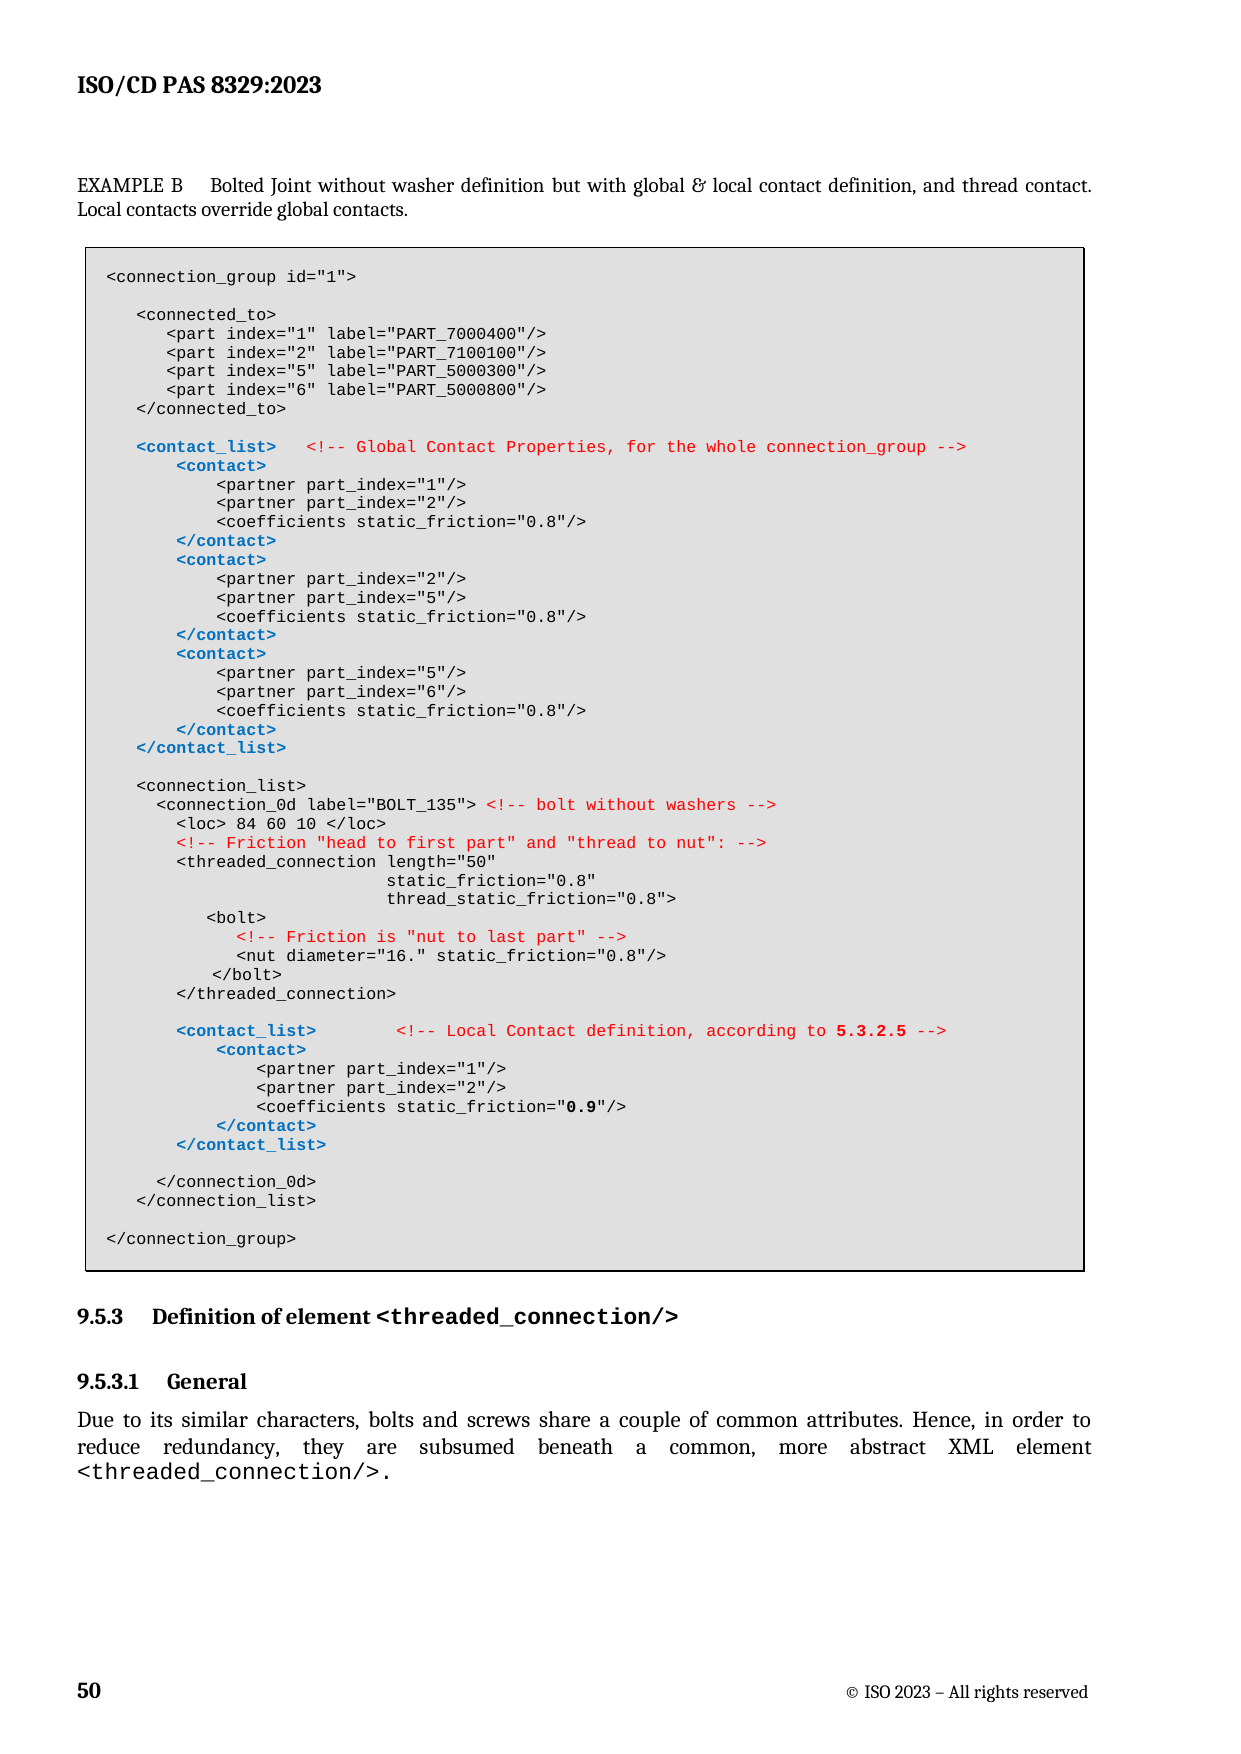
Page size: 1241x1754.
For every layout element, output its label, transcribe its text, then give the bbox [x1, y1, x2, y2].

text </contact> [86, 1114, 1083, 1133]
text </bolt> [86, 963, 1083, 982]
text <partner part_index="2"/> [86, 492, 1083, 511]
text </connection_0d> [86, 1171, 1083, 1189]
text <coefficients static_friction="0.9"/> [86, 1095, 1083, 1114]
text <threaded_connection length="50" [86, 850, 1083, 869]
text </connection_list> [86, 1189, 1083, 1208]
text <partner part_index="1"/> [86, 473, 1083, 492]
text <bolt> [86, 907, 1083, 926]
text <connection_list> [86, 775, 1083, 793]
text <coefficients static_friction="0.8"/> [86, 699, 1083, 718]
subtitle General [77, 1368, 1092, 1395]
text <!-- Friction is "nut to last part" --> [86, 926, 1083, 944]
subtitle Definition of element <threaded_connection/> [77, 1303, 1092, 1331]
text <contact_list> <!-- Local Contact definition, according to 5.3.2.5 --> [86, 1020, 1083, 1039]
text <connected_to> [86, 303, 1083, 322]
text </contact> [86, 718, 1083, 737]
text EXAMPLE B Bolted Joint without washer definition but with global & local contact definition, and thread contact. Local contacts override global contacts. [77, 174, 1092, 222]
text <partner part_index="2"/> [86, 567, 1083, 586]
text </connection_group> [86, 1227, 1083, 1246]
text <coefficients static_friction="0.8"/> [86, 605, 1083, 624]
text <contact_list> <!-- Global Contact Properties, for the whole connection_group --> [86, 435, 1083, 454]
text <contact> [86, 1039, 1083, 1057]
text </threaded_connection> [86, 982, 1083, 1001]
text </contact_list> [86, 1133, 1083, 1152]
text <connection_0d label="BOLT_135"> <!-- bolt without washers --> [86, 793, 1083, 812]
text <loc> 84 60 10 </loc> [86, 812, 1083, 831]
text <part index="5" label="PART_5000300"/> [86, 360, 1083, 379]
text <partner part_index="2"/> [86, 1076, 1083, 1095]
text <nut diameter="16." static_friction="0.8"/> [86, 944, 1083, 963]
text <contact> [86, 454, 1083, 473]
text Due to its similar characters, bolts and screws share a couple of common attributes. Hence, in order to reduce redundancy, they are subsumed beneath a common, more abstract XML element <threaded_connection/>. [77, 1407, 1092, 1486]
text thread_static_friction="0.8"> [86, 888, 1083, 907]
text <partner part_index="1"/> [86, 1057, 1083, 1076]
text <partner part_index="5"/> [86, 586, 1083, 605]
text </contact> [86, 624, 1083, 643]
text </connected_to> [86, 398, 1083, 416]
text <partner part_index="6"/> [86, 680, 1083, 699]
text <contact> [86, 548, 1083, 567]
text </contact> [86, 529, 1083, 548]
text static_friction="0.8" [86, 869, 1083, 888]
text <contact> [86, 643, 1083, 662]
text </contact_list> [86, 737, 1083, 756]
text <partner part_index="5"/> [86, 662, 1083, 680]
text <part index="2" label="PART_7100100"/> [86, 341, 1083, 360]
text <part index="6" label="PART_5000800"/> [86, 379, 1083, 398]
text <part index="1" label="PART_7000400"/> [86, 322, 1083, 341]
text <connection_group id="1"> [86, 266, 1083, 284]
text <coefficients static_friction="0.8"/> [86, 511, 1083, 529]
text <!-- Friction "head to first part" and "thread to nut": --> [86, 831, 1083, 850]
